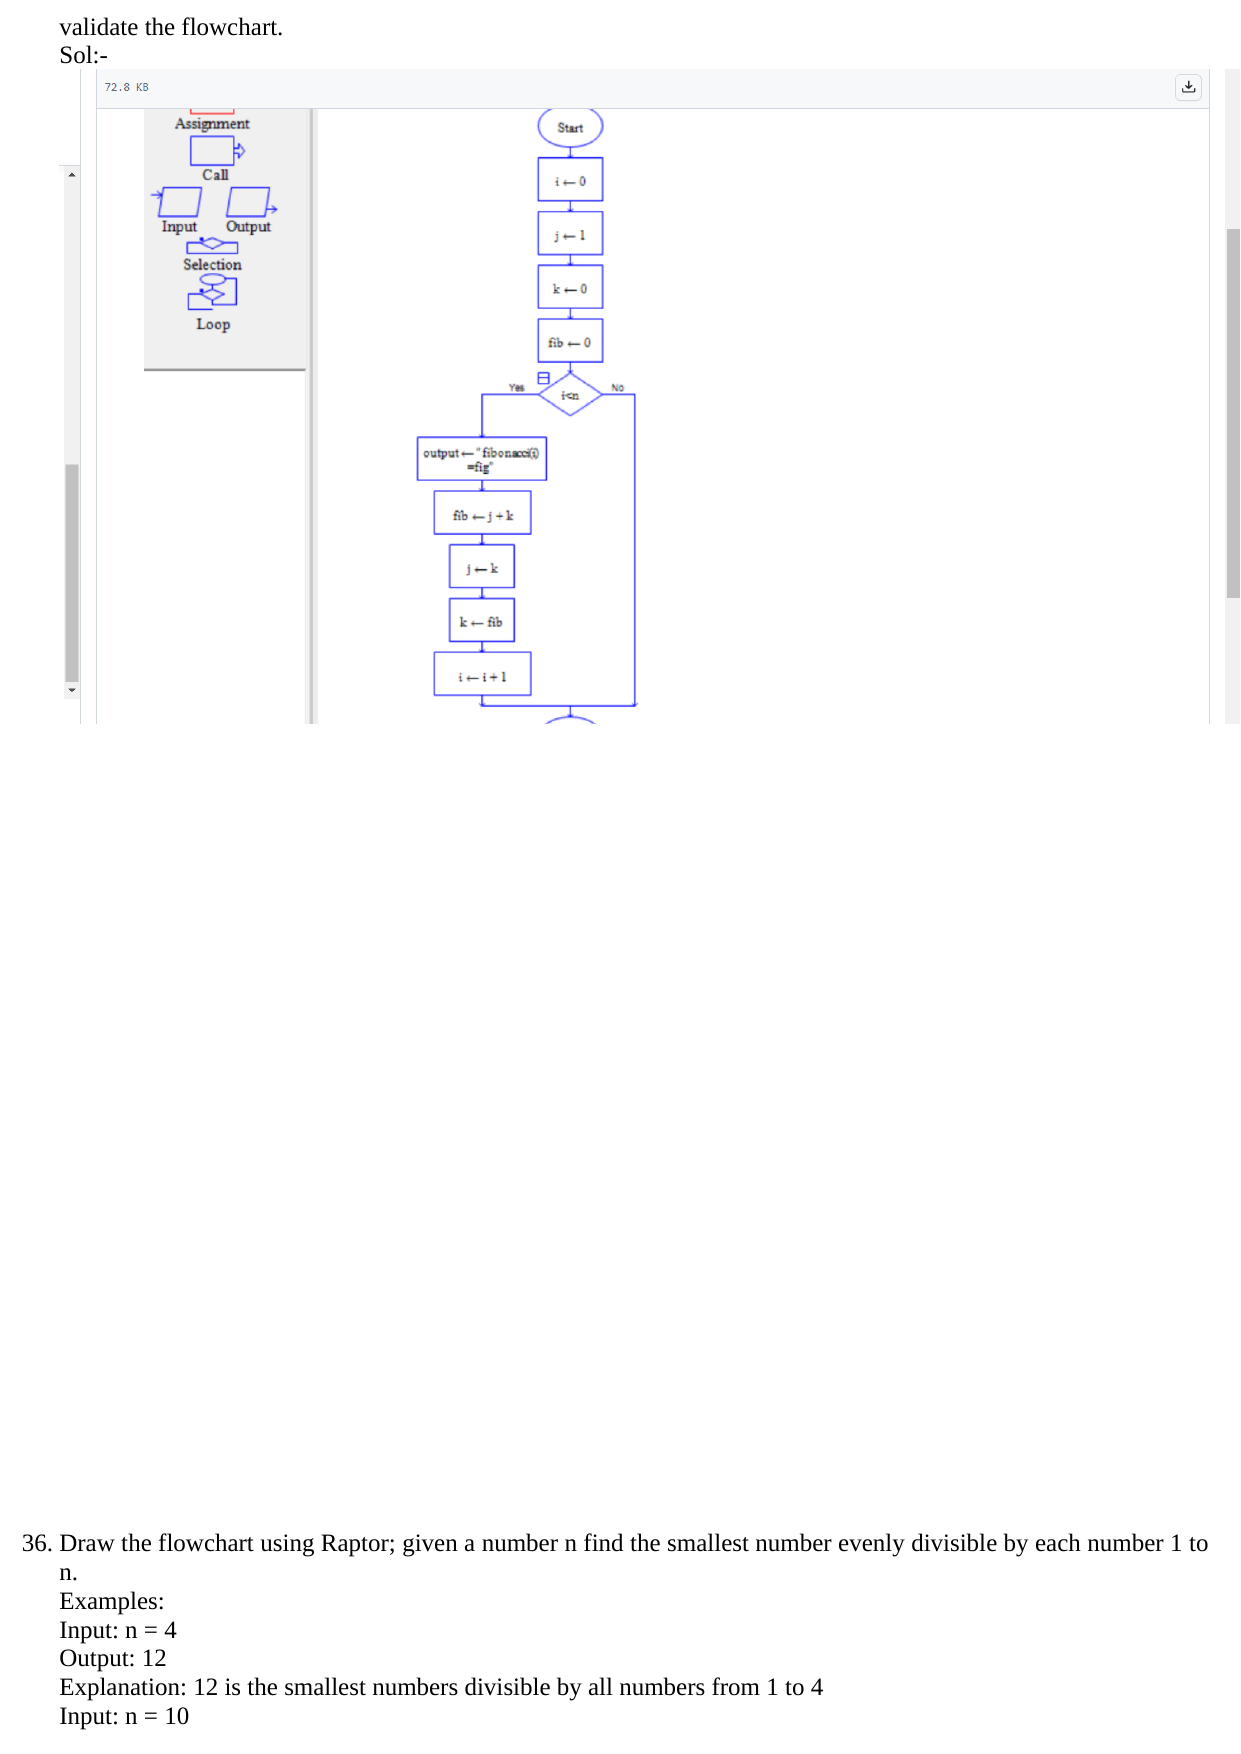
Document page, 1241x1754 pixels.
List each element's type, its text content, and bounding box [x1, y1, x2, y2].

text Input: n = 4 [59, 1615, 1211, 1643]
text Input: n = 10 [59, 1701, 1211, 1730]
text Examples: [59, 1586, 1211, 1615]
list Draw the flowchart using Raptor; given a number n find the smallest number evenly divisible by each number 1 to n. [22, 1528, 1211, 1586]
picture [59, 69, 1241, 724]
text Explanation: 12 is the smallest numbers divisible by all numbers from 1 to 4 [59, 1672, 1211, 1701]
text Sol:- [59, 41, 1211, 69]
text Output: 12 [59, 1643, 1211, 1672]
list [22, 12, 1211, 41]
